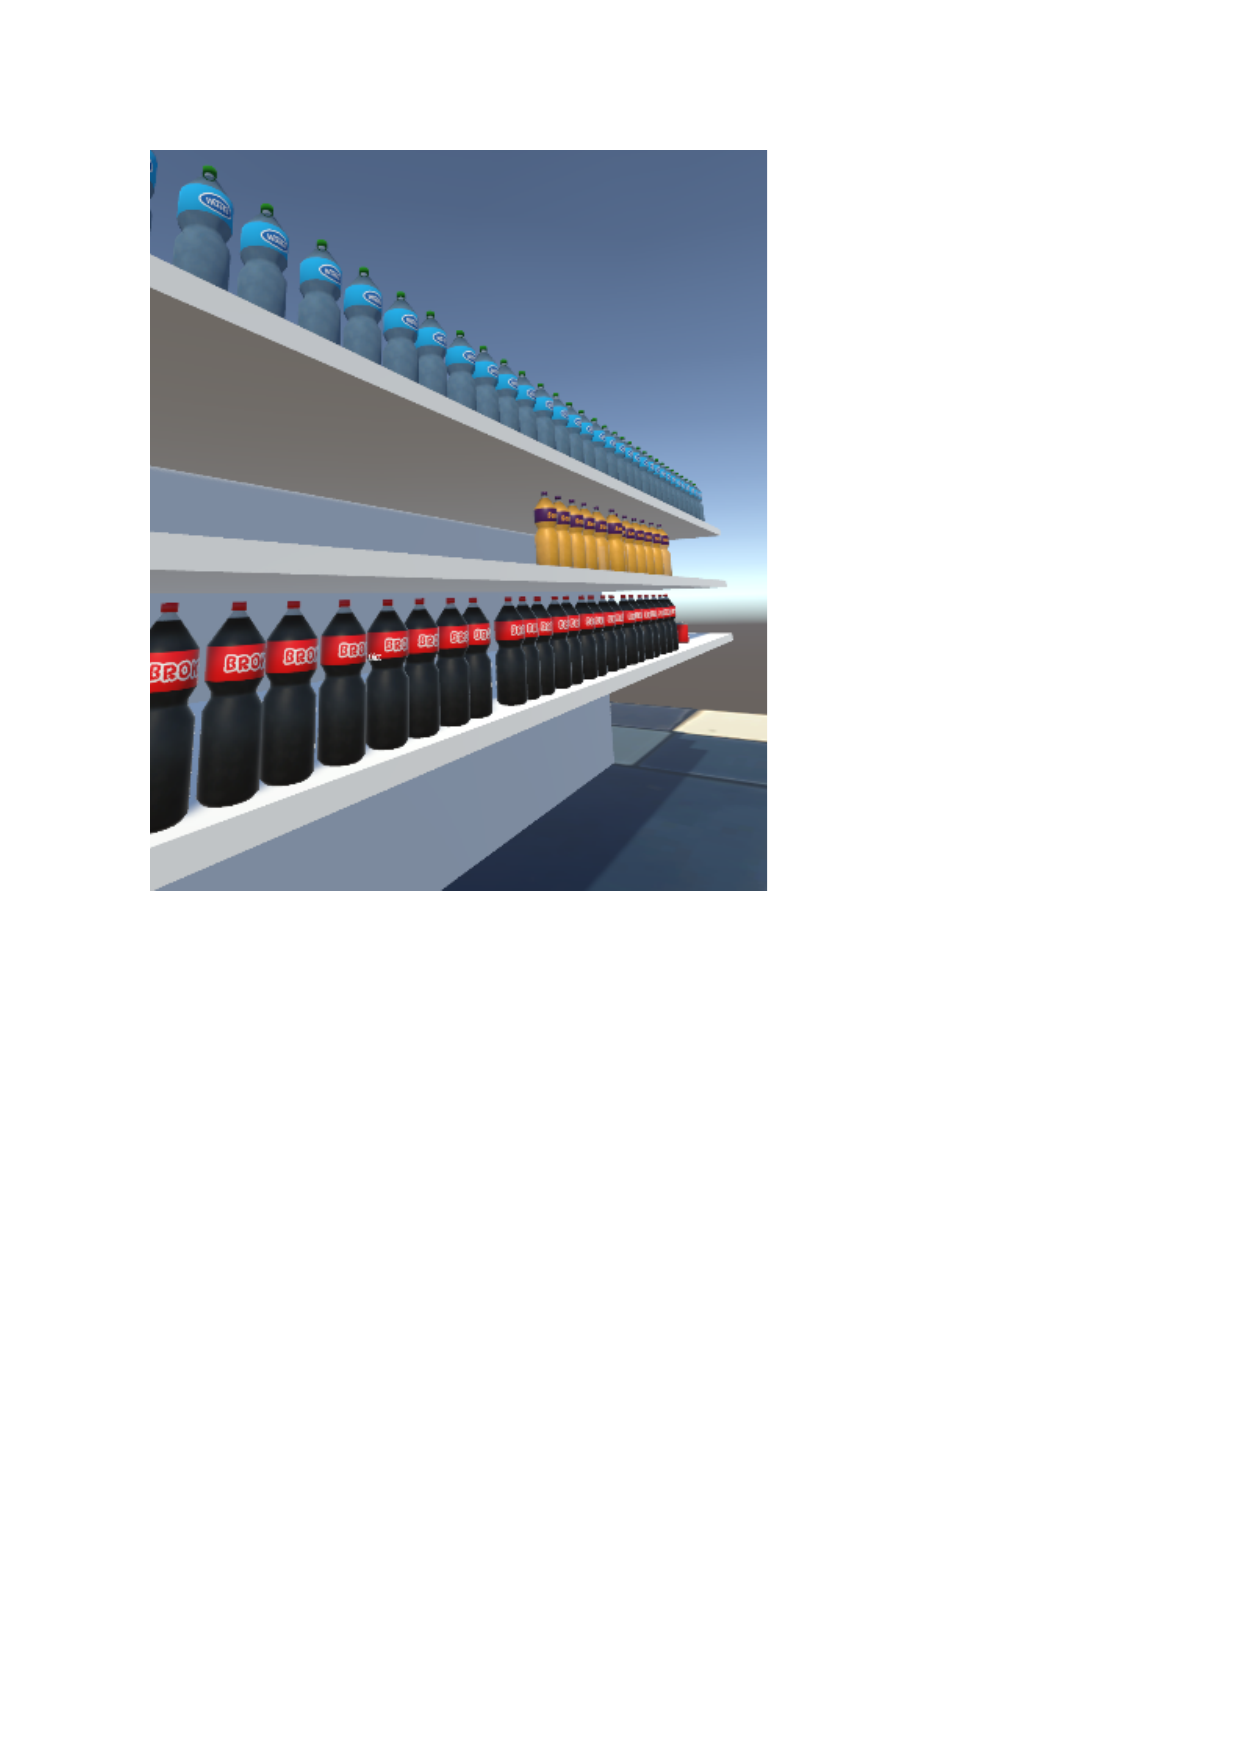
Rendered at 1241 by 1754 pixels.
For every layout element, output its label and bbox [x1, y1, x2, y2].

picture [150, 150, 768, 891]
